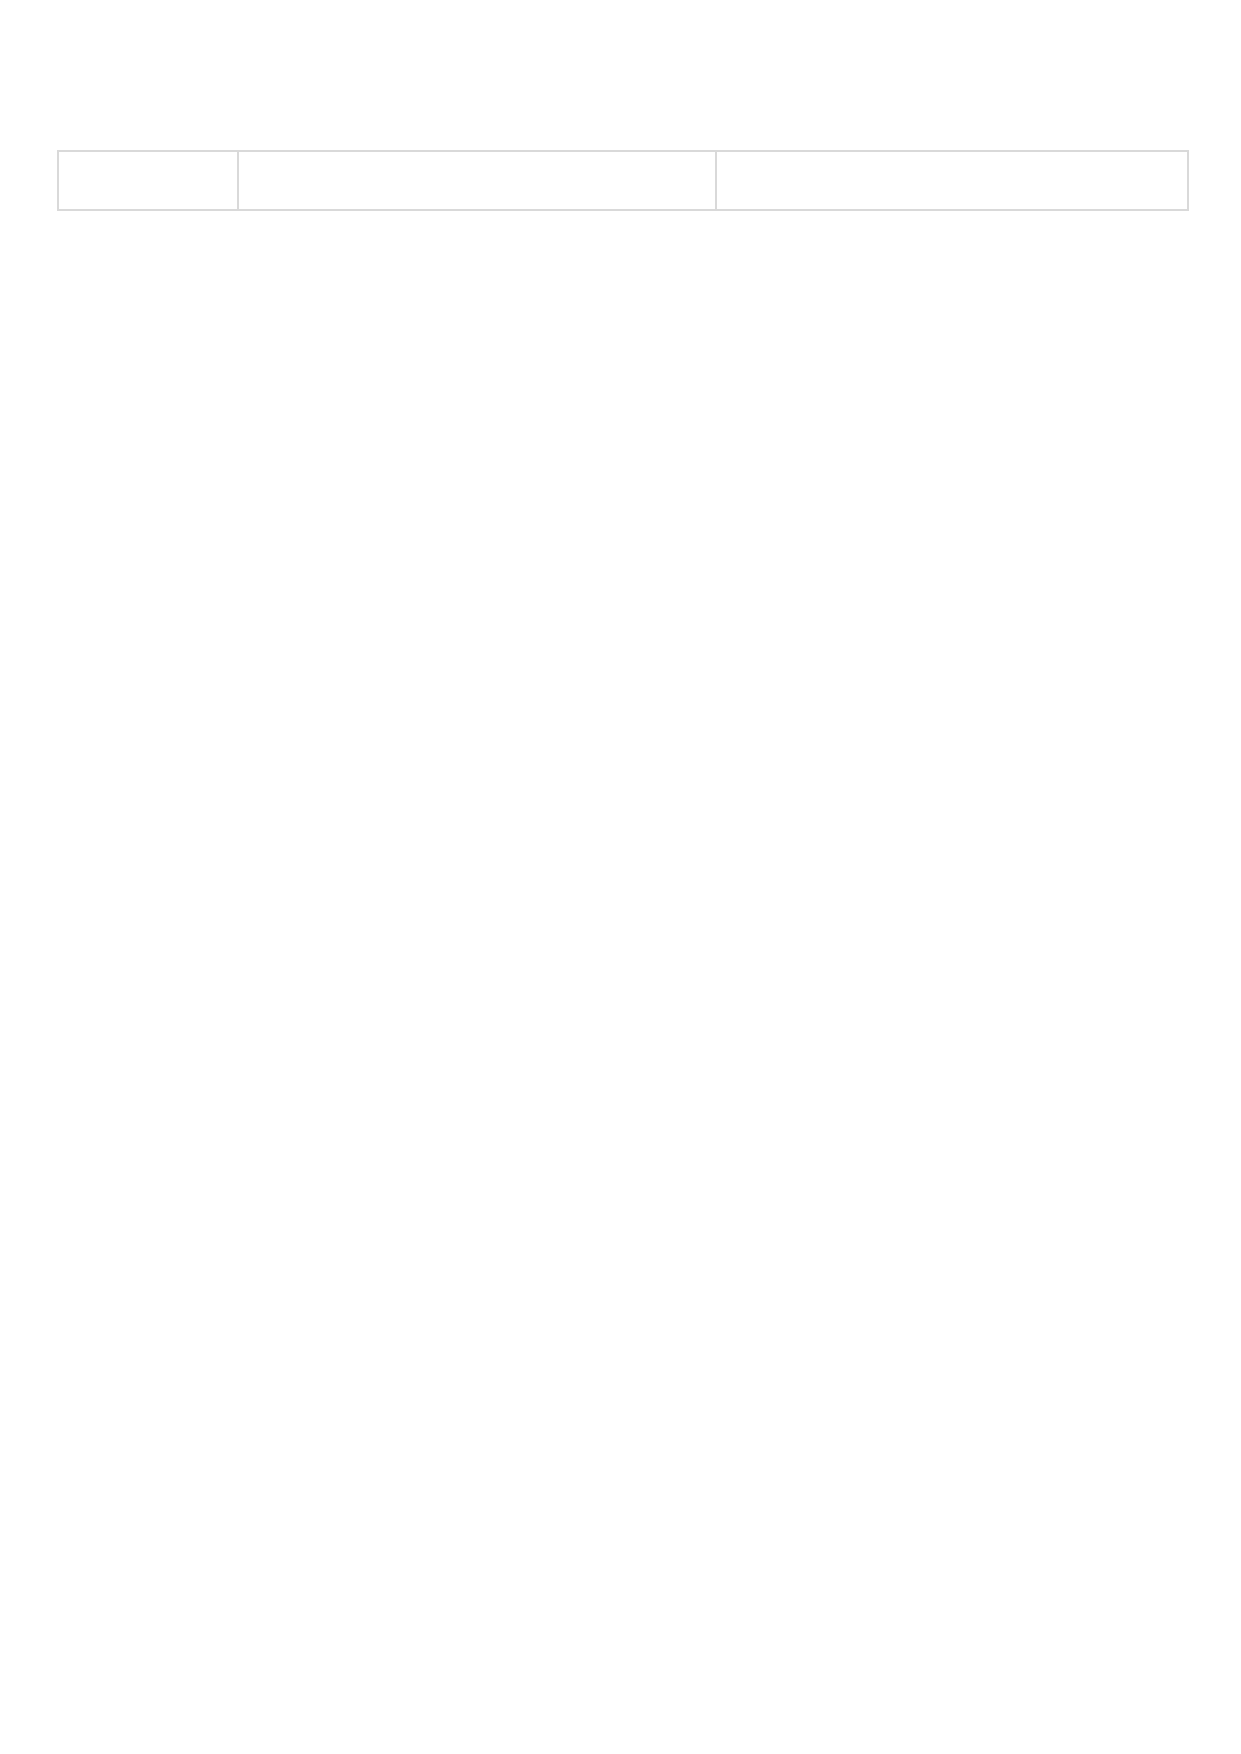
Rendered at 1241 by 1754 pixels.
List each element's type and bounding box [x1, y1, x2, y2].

table_cell [59, 152, 237, 209]
table_cell [717, 152, 1187, 209]
table_cell [239, 152, 715, 209]
